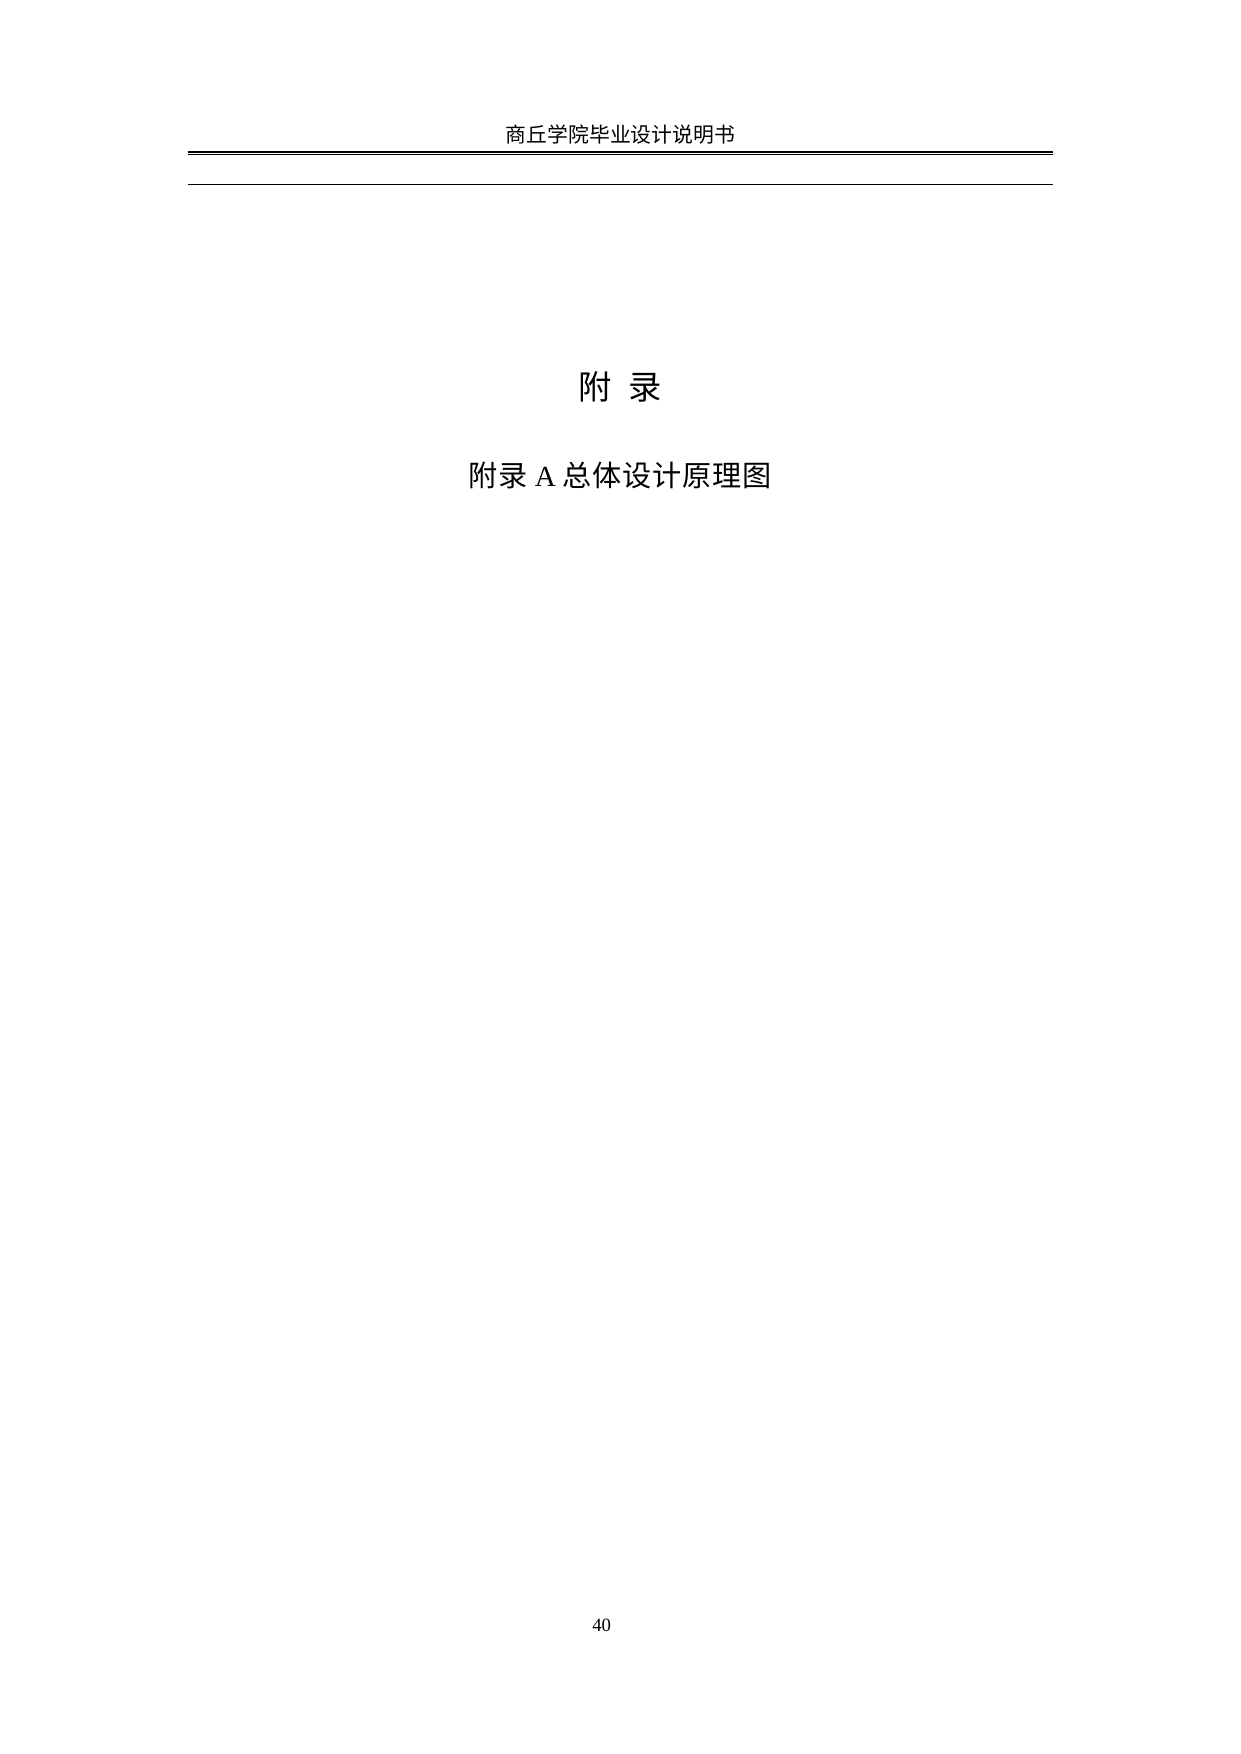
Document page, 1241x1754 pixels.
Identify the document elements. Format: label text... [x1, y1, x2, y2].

text 附录A总体设计原理图 [187, 441, 1053, 506]
text 附 录 [187, 352, 1053, 417]
